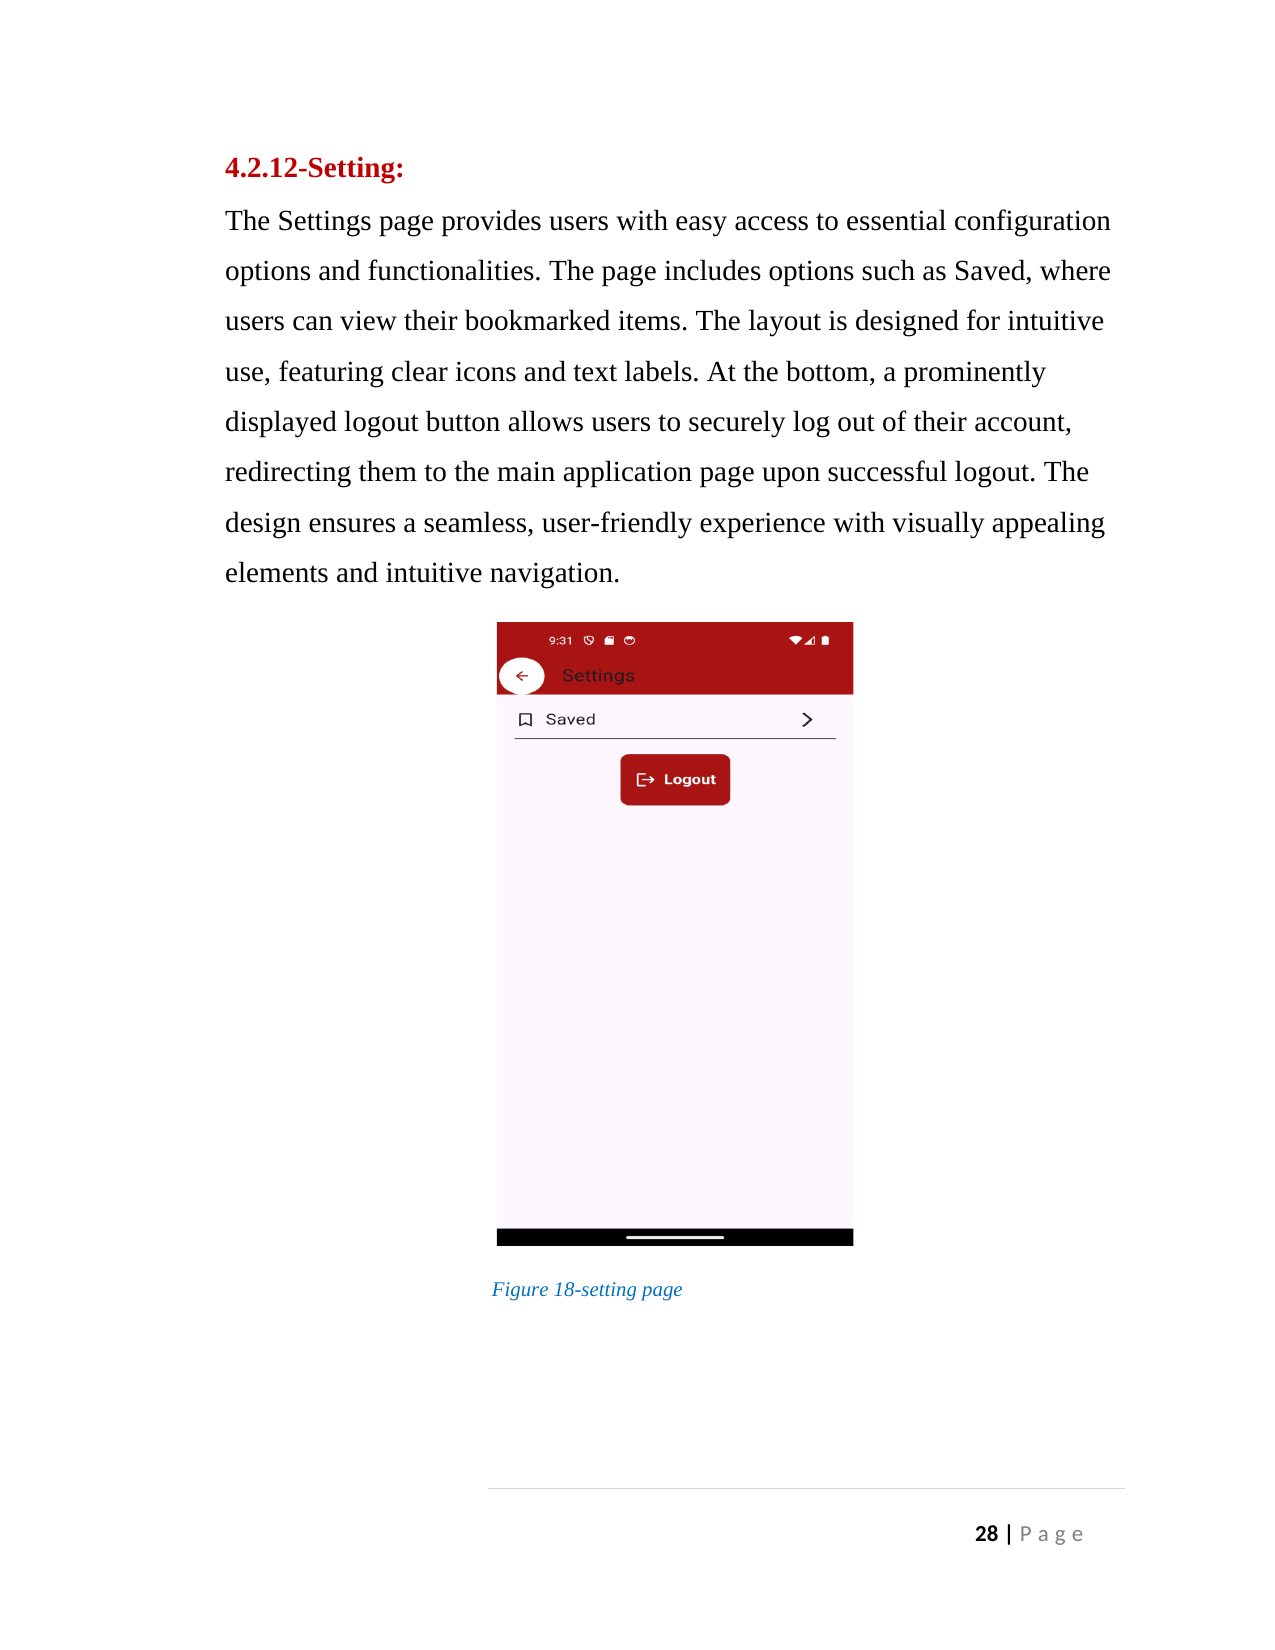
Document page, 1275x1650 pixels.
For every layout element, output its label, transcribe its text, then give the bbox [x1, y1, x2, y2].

text The Settings page provides users with easy access to essential configuration options and functionalities. The page includes options such as Saved, where users can view their bookmarked items. The layout is designed for intuitive use, featuring clear icons and text labels. At the bottom, a prominently displayed logout button allows users to securely log out of their account, redirecting them to the main application page upon successful logout. The design ensures a seamless, user-friendly experience with visually appealing elements and intuitive navigation. [225, 203, 1125, 588]
text 4.2.12-Setting: [225, 150, 1125, 183]
picture [496, 622, 854, 1246]
text Figure 18-setting page [375, 1277, 1125, 1301]
